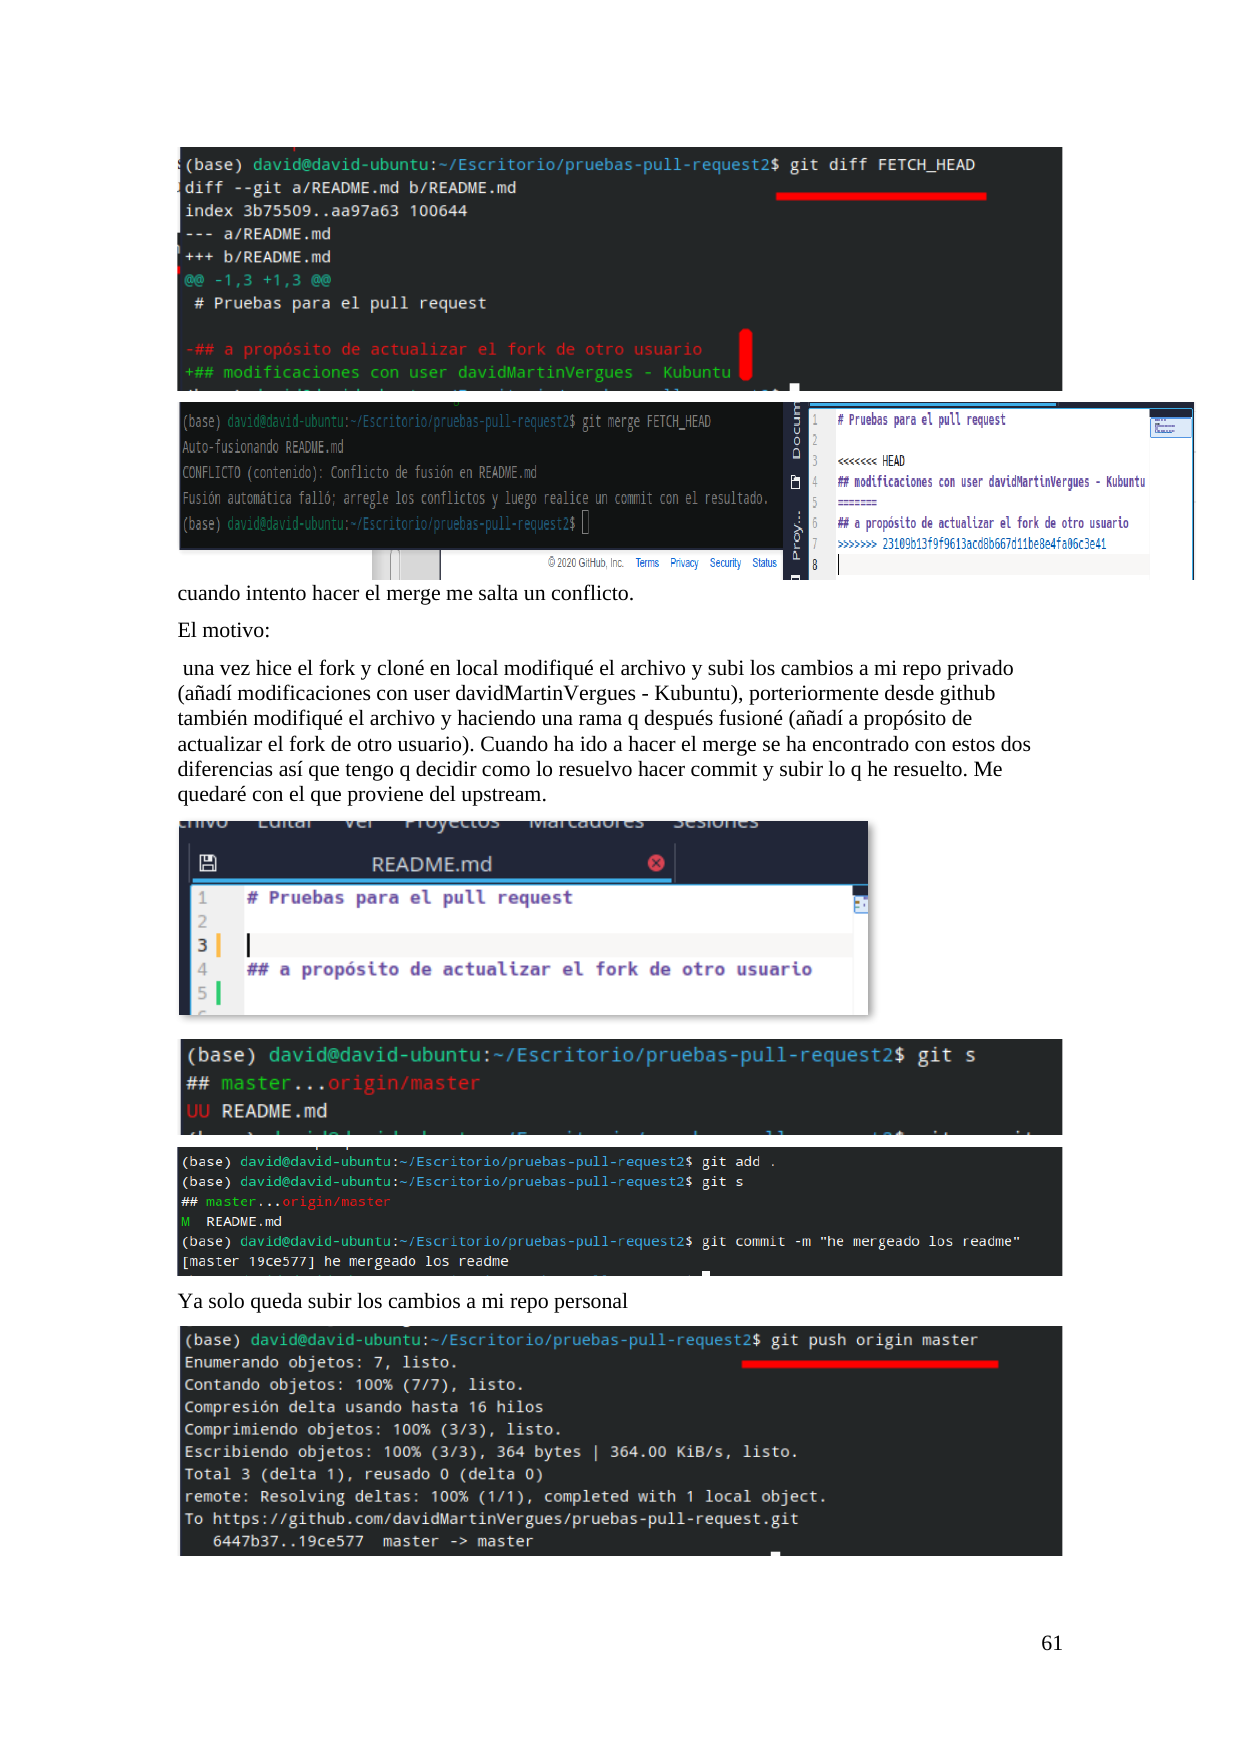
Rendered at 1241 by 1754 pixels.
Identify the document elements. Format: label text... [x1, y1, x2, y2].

text una vez hice el fork y cloné en local modifiqué el archivo y subi los cambios a mi repo privado (añadí modificaciones con user davidMartinVergues - Kubuntu), porteriormente desde github también modifiqué el archivo y haciendo una rama q después fusioné (añadí a propósito de actualizar el fork de otro usuario). Cuando ha ido a hacer el merge se ha encontrado con estos dos diferencias así que tengo q decidir como lo resuelvo hacer commit y subir lo q he resuelto. Me quedaré con el que proviene del upstream. [177, 655, 1063, 806]
text cuando intento hacer el merge me salta un conflicto. [177, 580, 1063, 605]
picture [177, 1039, 1063, 1135]
picture [179, 821, 868, 1015]
picture [177, 1326, 1063, 1556]
text Ya solo queda subir los cambios a mi repo personal [177, 1288, 1063, 1314]
picture [177, 1147, 1063, 1276]
text El motivo: [177, 617, 1063, 642]
picture [177, 147, 1063, 391]
picture [177, 402, 1197, 580]
